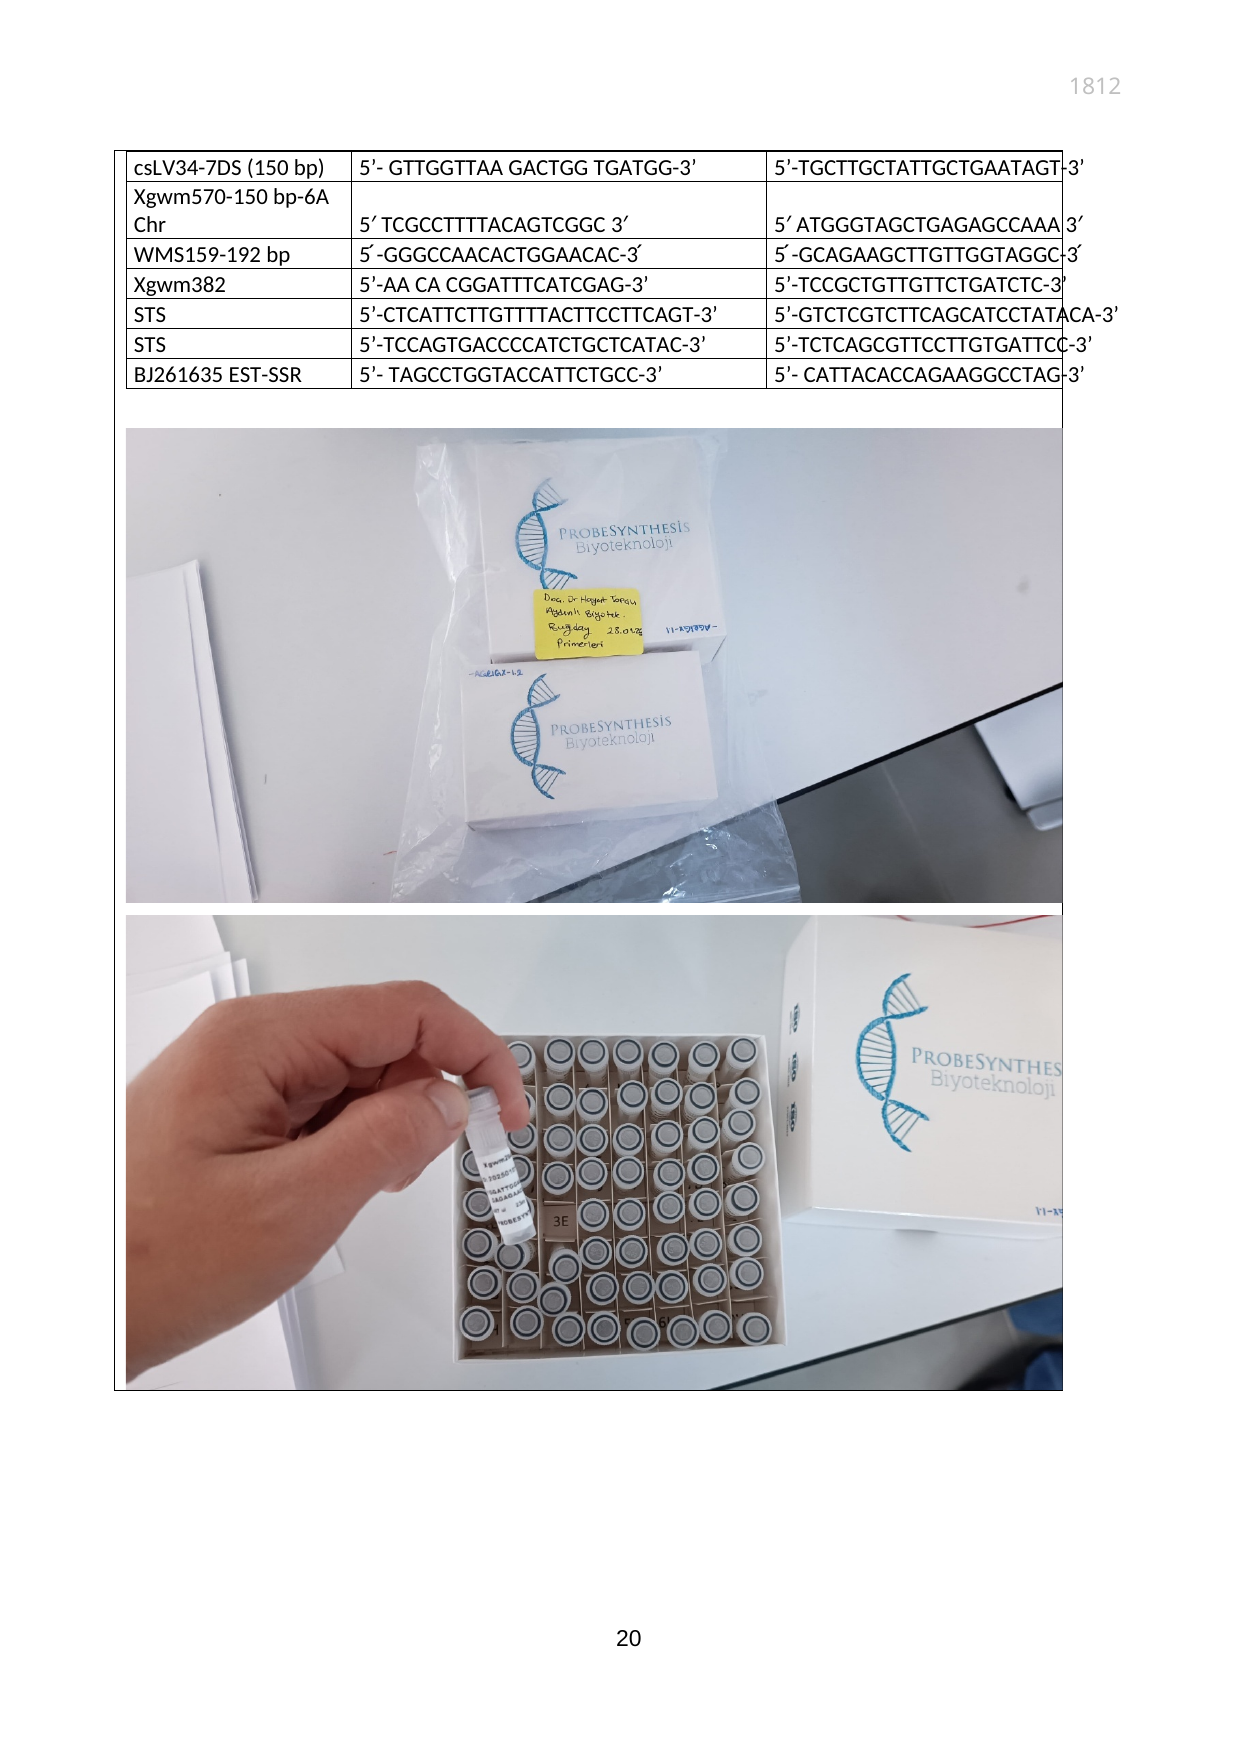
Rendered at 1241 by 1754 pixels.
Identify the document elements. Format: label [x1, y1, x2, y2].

picture [125, 428, 1063, 903]
picture [125, 915, 1063, 1390]
table_cell [115, 151, 1062, 1390]
